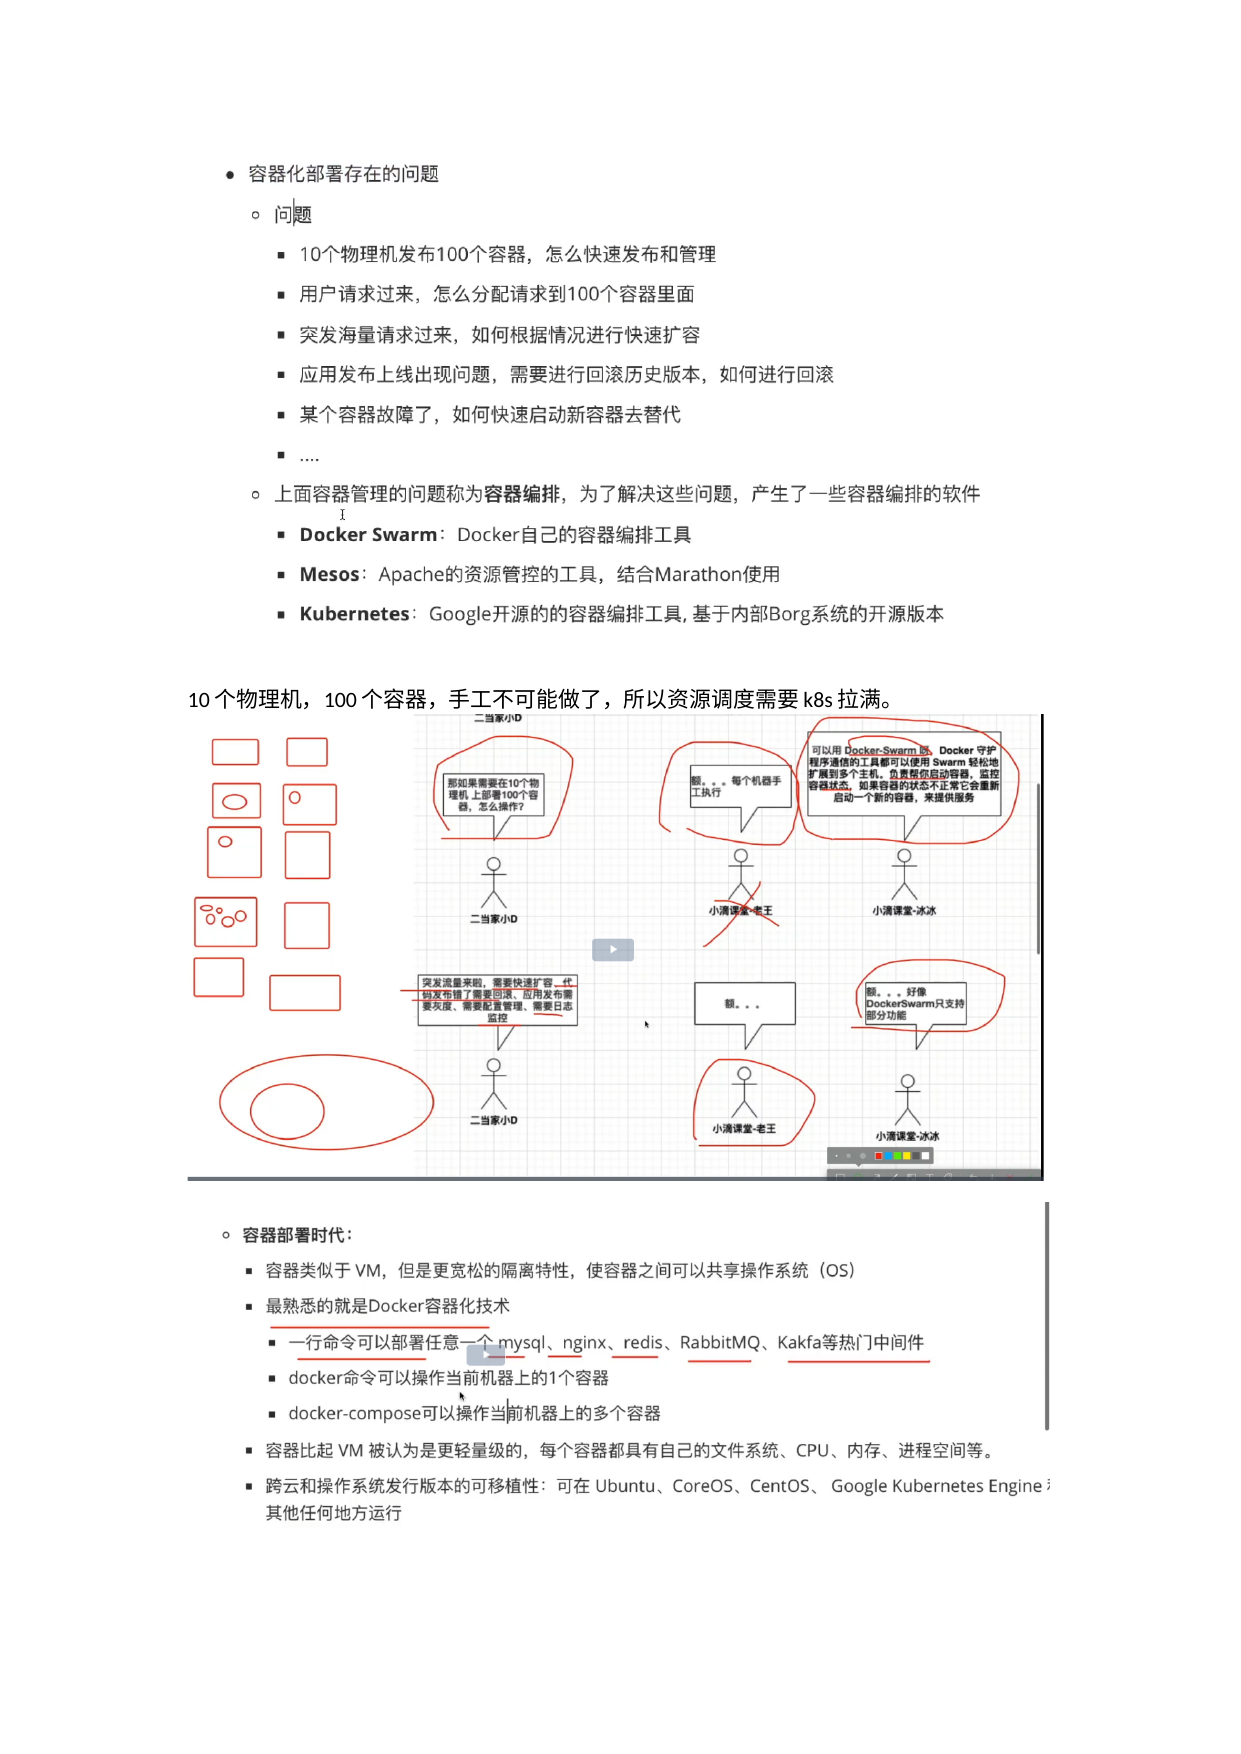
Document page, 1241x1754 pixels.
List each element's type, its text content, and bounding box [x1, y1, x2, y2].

picture [187, 162, 1052, 676]
picture [187, 714, 1044, 1181]
text 10个物理机，100个容器，手工不可能做了，所以资源调度需要k8s拉满。 [187, 682, 1053, 714]
picture [187, 1202, 1050, 1575]
